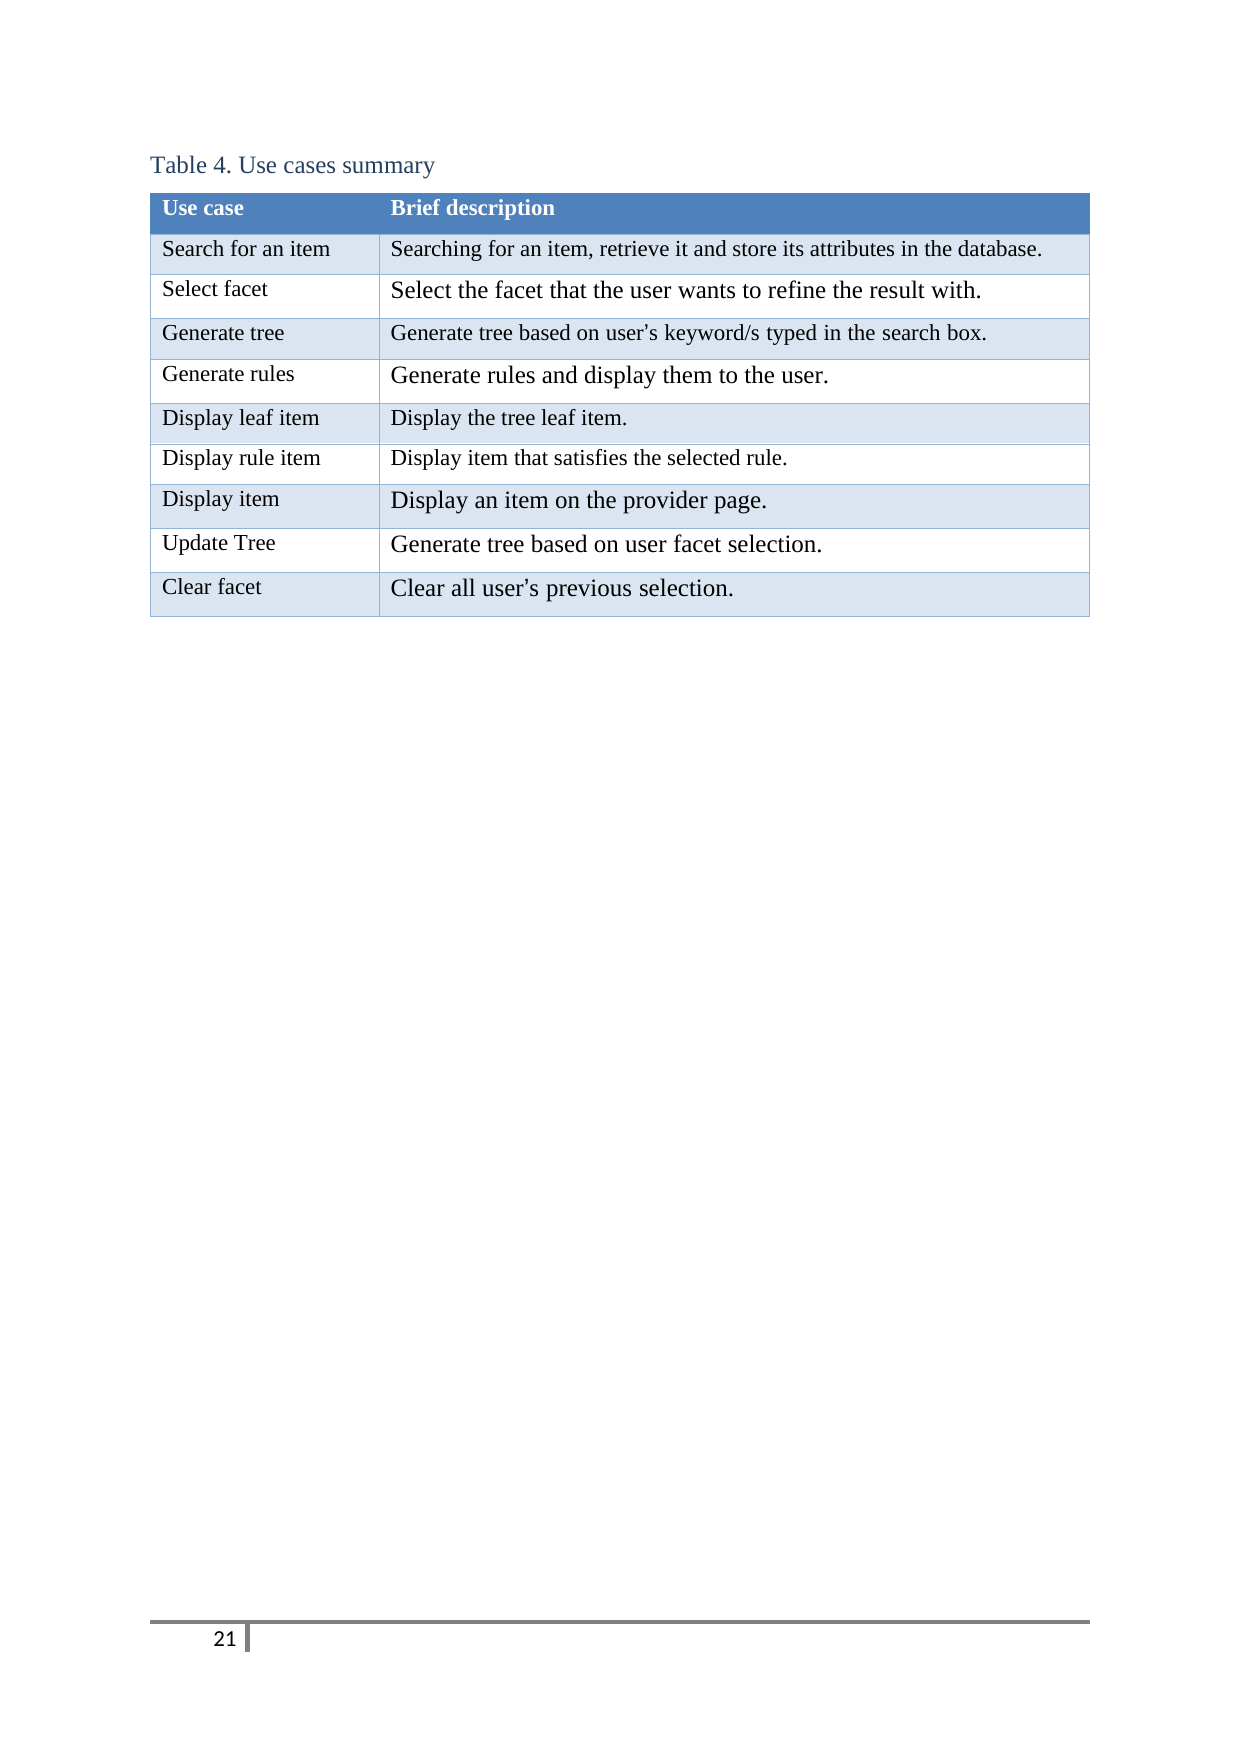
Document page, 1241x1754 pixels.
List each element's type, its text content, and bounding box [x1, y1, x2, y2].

table_cell Display leaf item [151, 404, 379, 443]
table_cell Display an item on the provider page. [380, 485, 1089, 528]
table_cell Generate rules and display them to the user. [380, 360, 1089, 403]
table_cell Display item that satisfies the selected rule. [380, 445, 1089, 484]
table_cell Select the facet that the user wants to refine the result with. [380, 275, 1089, 318]
subtitle Table 4. Use cases summary [150, 150, 1090, 179]
table_cell Searching for an item, retrieve it and store its attributes in the database. [380, 235, 1089, 274]
table_cell Generate rules [151, 360, 379, 403]
table_cell Update Tree [151, 529, 379, 572]
table_cell Clear facet [151, 573, 379, 616]
table_cell Display the tree leaf item. [380, 404, 1089, 443]
table_cell Generate tree based on user’s keyword/s typed in the search box. [380, 319, 1089, 359]
table_cell Display rule item [151, 445, 379, 484]
table_cell Generate tree based on user facet selection. [380, 529, 1089, 572]
table_cell Display item [151, 485, 379, 528]
table_cell Generate tree [151, 319, 379, 359]
table_cell Clear all user’s previous selection. [380, 573, 1089, 616]
table_header Brief description [380, 194, 1089, 234]
table_cell Select facet [151, 275, 379, 318]
table_header Use case [151, 194, 379, 234]
table_cell Search for an item [151, 235, 379, 274]
